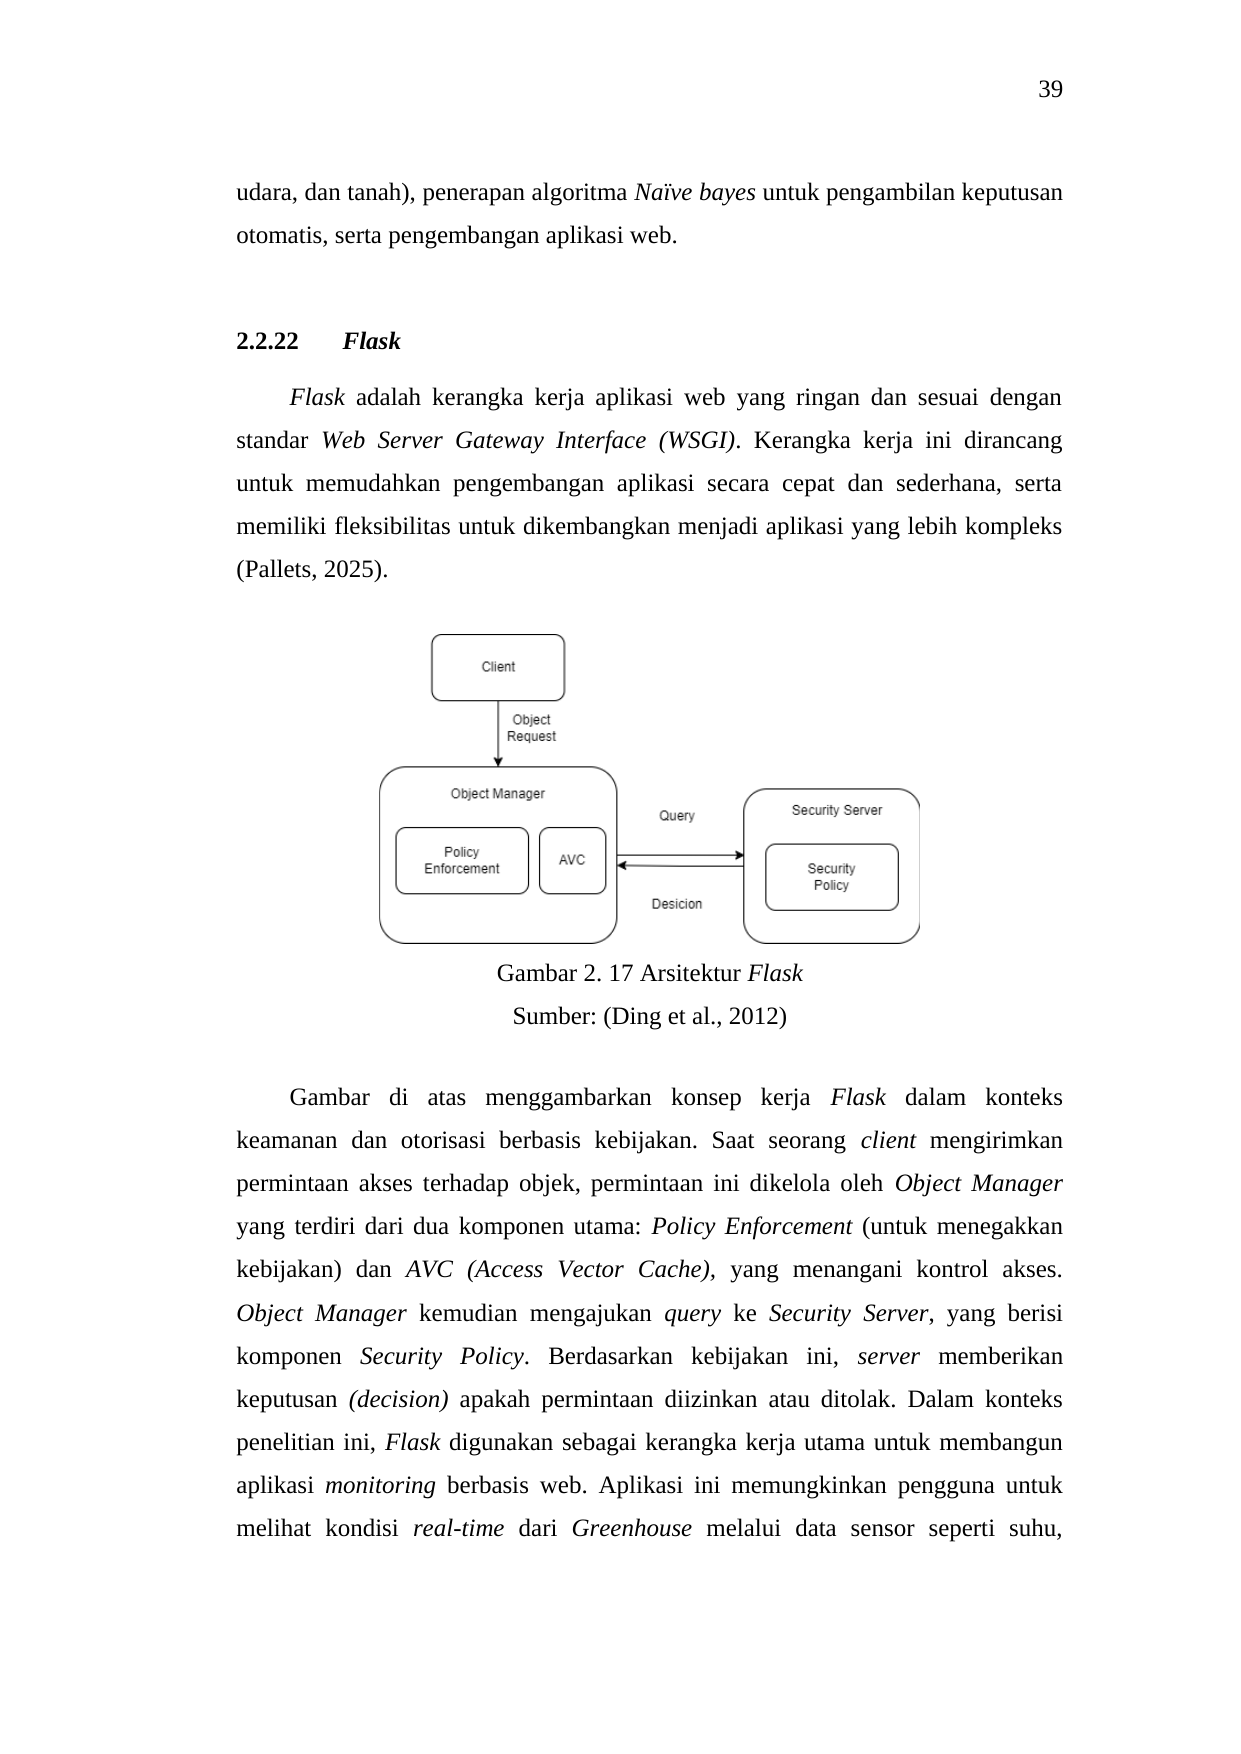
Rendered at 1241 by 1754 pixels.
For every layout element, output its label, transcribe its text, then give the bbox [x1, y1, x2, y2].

text Gambar 2. 17 Arsitektur Flask [236, 958, 1063, 987]
subtitle Flask [236, 326, 1063, 355]
text Flask adalah kerangka kerja aplikasi web yang ringan dan sesuai dengan standar Web Server Gateway Interface (WSGI). Kerangka kerja ini dirancang untuk memudahkan pengembangan aplikasi secara cepat dan sederhana, serta memiliki fleksibilitas untuk dikembangkan menjadi aplikasi yang lebih kompleks . [236, 382, 1063, 583]
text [236, 1082, 1063, 1542]
text Sumber: [236, 1001, 1063, 1030]
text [236, 177, 1063, 249]
picture [379, 634, 920, 944]
